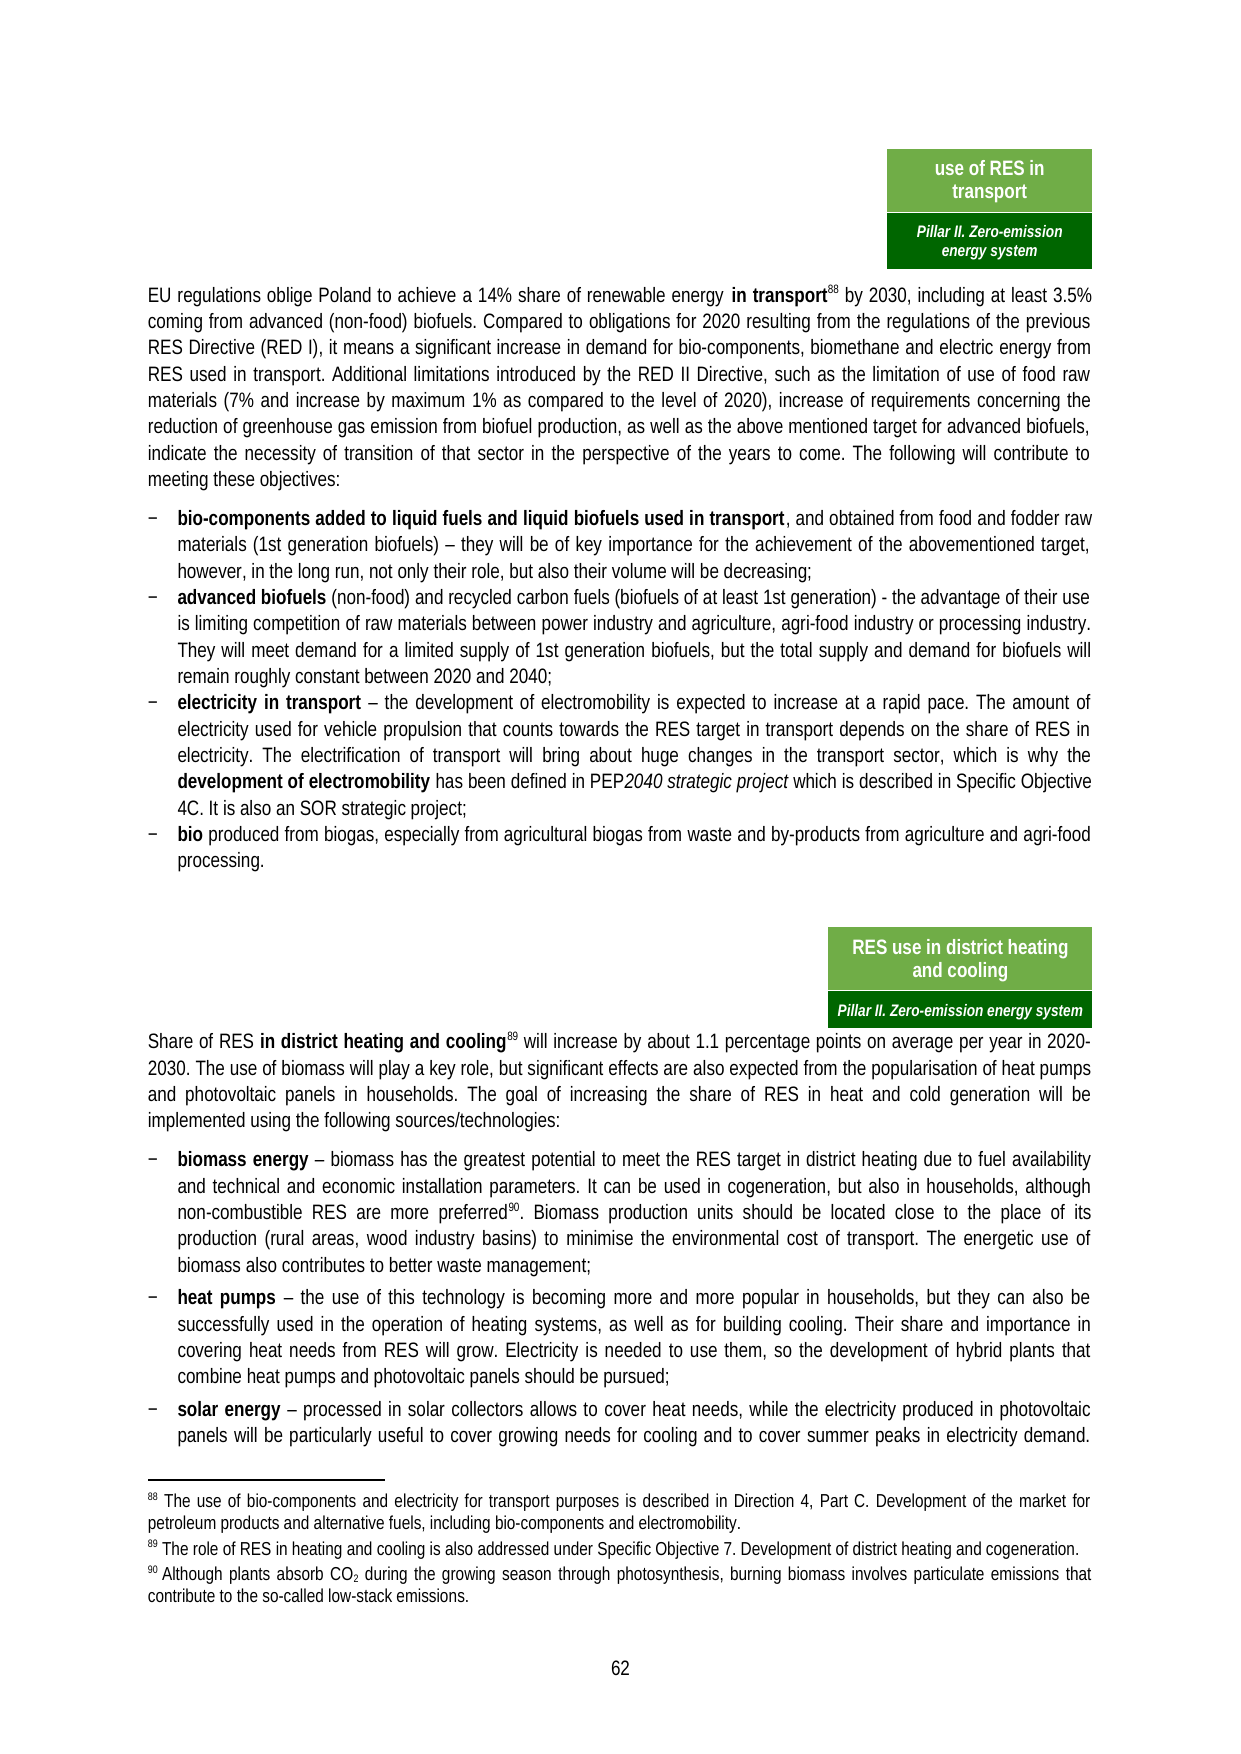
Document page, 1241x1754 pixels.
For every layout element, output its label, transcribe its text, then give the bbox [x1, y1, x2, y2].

table_header use of RES in transport [887, 149, 1092, 212]
list biomass energy – biomass has the greatest potential to meet the RES target in district heating due to fuel availability and technical and economic installation parameters. It can be used in cogeneration, but also in households, although non-combustible RES are more preferred. Biomass production units should be located close to the place of its production (rural areas, wood industry basins) to minimise the environmental cost of transport. The energetic use of biomass also contributes to better waste management; [148, 1147, 1093, 1277]
table_cell Pillar II. Zero-emission energy system [887, 213, 1092, 269]
list heat pumps – the use of this technology is becoming more and more popular in households, but they can also be successfully used in the operation of heating systems, as well as for building cooling. Their share and importance in covering heat needs from RES will grow. Electricity is needed to use them, so the development of hybrid plants that combine heat pumps and photovoltaic panels should be pursued; [148, 1285, 1093, 1388]
text EU regulations oblige Poland to achieve a 14% share of renewable energy in transport by 2030, including at least 3.5% coming from advanced (non-food) biofuels. Compared to obligations for 2020 resulting from the regulations of the previous RES Directive (RED I), it means a significant increase in demand for bio-components, biomethane and electric energy from RES used in transport. Additional limitations introduced by the RED II Directive, such as the limitation of use of food raw materials (7% and increase by maximum 1% as compared to the level of 2020), increase of requirements concerning the reduction of greenhouse gas emission from biofuel production, as well as the above mentioned target for advanced biofuels, indicate the necessity of transition of that sector in the perspective of the years to come. The following will contribute to meeting these objectives: [148, 282, 1093, 491]
list advanced biofuels (non-food) and recycled carbon fuels (biofuels of at least 1st generation) - the advantage of their use is limiting competition of raw materials between power industry and agriculture, agri-food industry or processing industry. They will meet demand for a limited supply of 1st generation biofuels, but the total supply and demand for biofuels will remain roughly constant between 2020 and 2040; [148, 585, 1093, 688]
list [148, 1397, 1093, 1447]
table_cell Pillar II. Zero-emission energy system [828, 991, 1092, 1028]
table_header RES use in district heating and cooling [828, 927, 1092, 990]
list bio-components added to liquid fuels and liquid biofuels used in transport, and obtained from food and fodder raw materials (1st generation biofuels) – they will be of key importance for the achievement of the abovementioned target, however, in the long run, not only their role, but also their volume will be decreasing; [148, 506, 1093, 582]
list bio produced from biogas, especially from agricultural biogas from waste and by-products from agriculture and agri-food processing. [148, 822, 1093, 872]
list electricity in transport – the development of electromobility is expected to increase at a rapid pace. The amount of electricity used for vehicle propulsion that counts towards the RES target in transport depends on the share of RES in electricity. The electrification of transport will bring about huge changes in the transport sector, which is why the development of electromobility has been defined in PEP2040 strategic project which is described in Specific Objective 4C. It is also an SOR strategic project; [148, 690, 1093, 820]
text Share of RES in district heating and cooling will increase by about 1.1 percentage points on average per year in 2020-2030. The use of biomass will play a key role, but significant effects are also expected from the popularisation of heat pumps and photovoltaic panels in households. The goal of increasing the share of RES in heat and cold generation will be implemented using the following sources/technologies: [148, 1029, 1093, 1132]
